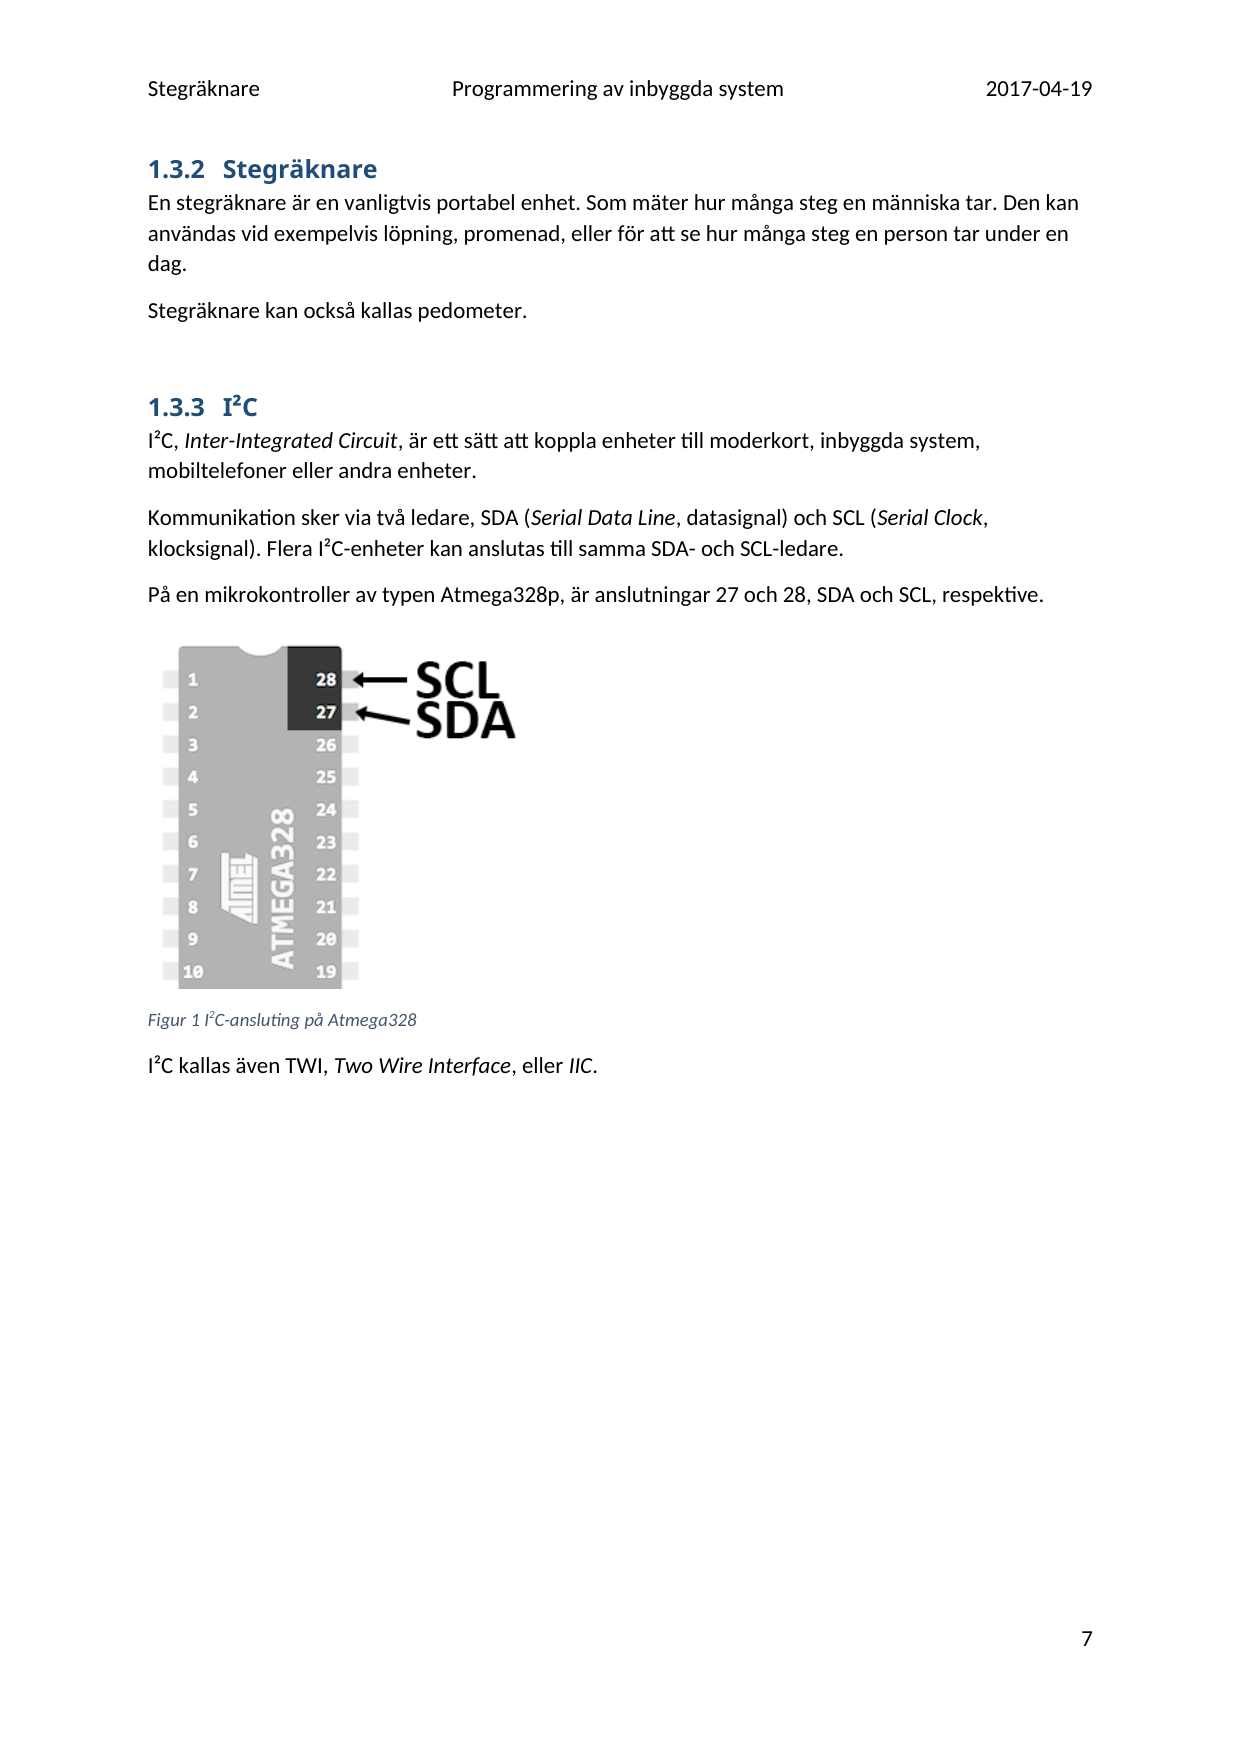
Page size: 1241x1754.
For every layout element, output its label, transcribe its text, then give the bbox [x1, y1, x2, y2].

picture [147, 627, 532, 989]
text I²C, Inter-Integrated Circuit, är ett sätt att koppla enheter till moderkort, inbyggda system, mobiltelefoner eller andra enheter. [148, 426, 1093, 484]
text Stegräknare kan också kallas pedometer. [148, 296, 1093, 324]
subtitle I²C [148, 389, 1093, 424]
text På en mikrokontroller av typen Atmega328p, är anslutningar 27 och 28, SDA och SCL, respektive. [148, 581, 1093, 608]
text I²C kallas även TWI, Two Wire Interface, eller IIC. [148, 1052, 1093, 1079]
text Kommunikation sker via två ledare, SDA (Serial Data Line, datasignal) och SCL (Serial Clock, klocksignal). Flera I²C-enheter kan anslutas till samma SDA- och SCL-ledare. [148, 503, 1093, 562]
text En stegräknare är en vanligtvis portabel enhet. Som mäter hur många steg en människa tar. Den kan användas vid exempelvis löpning, promenad, eller för att se hur många steg en person tar under en dag. [148, 188, 1093, 277]
subtitle Stegräknare [148, 152, 1093, 186]
